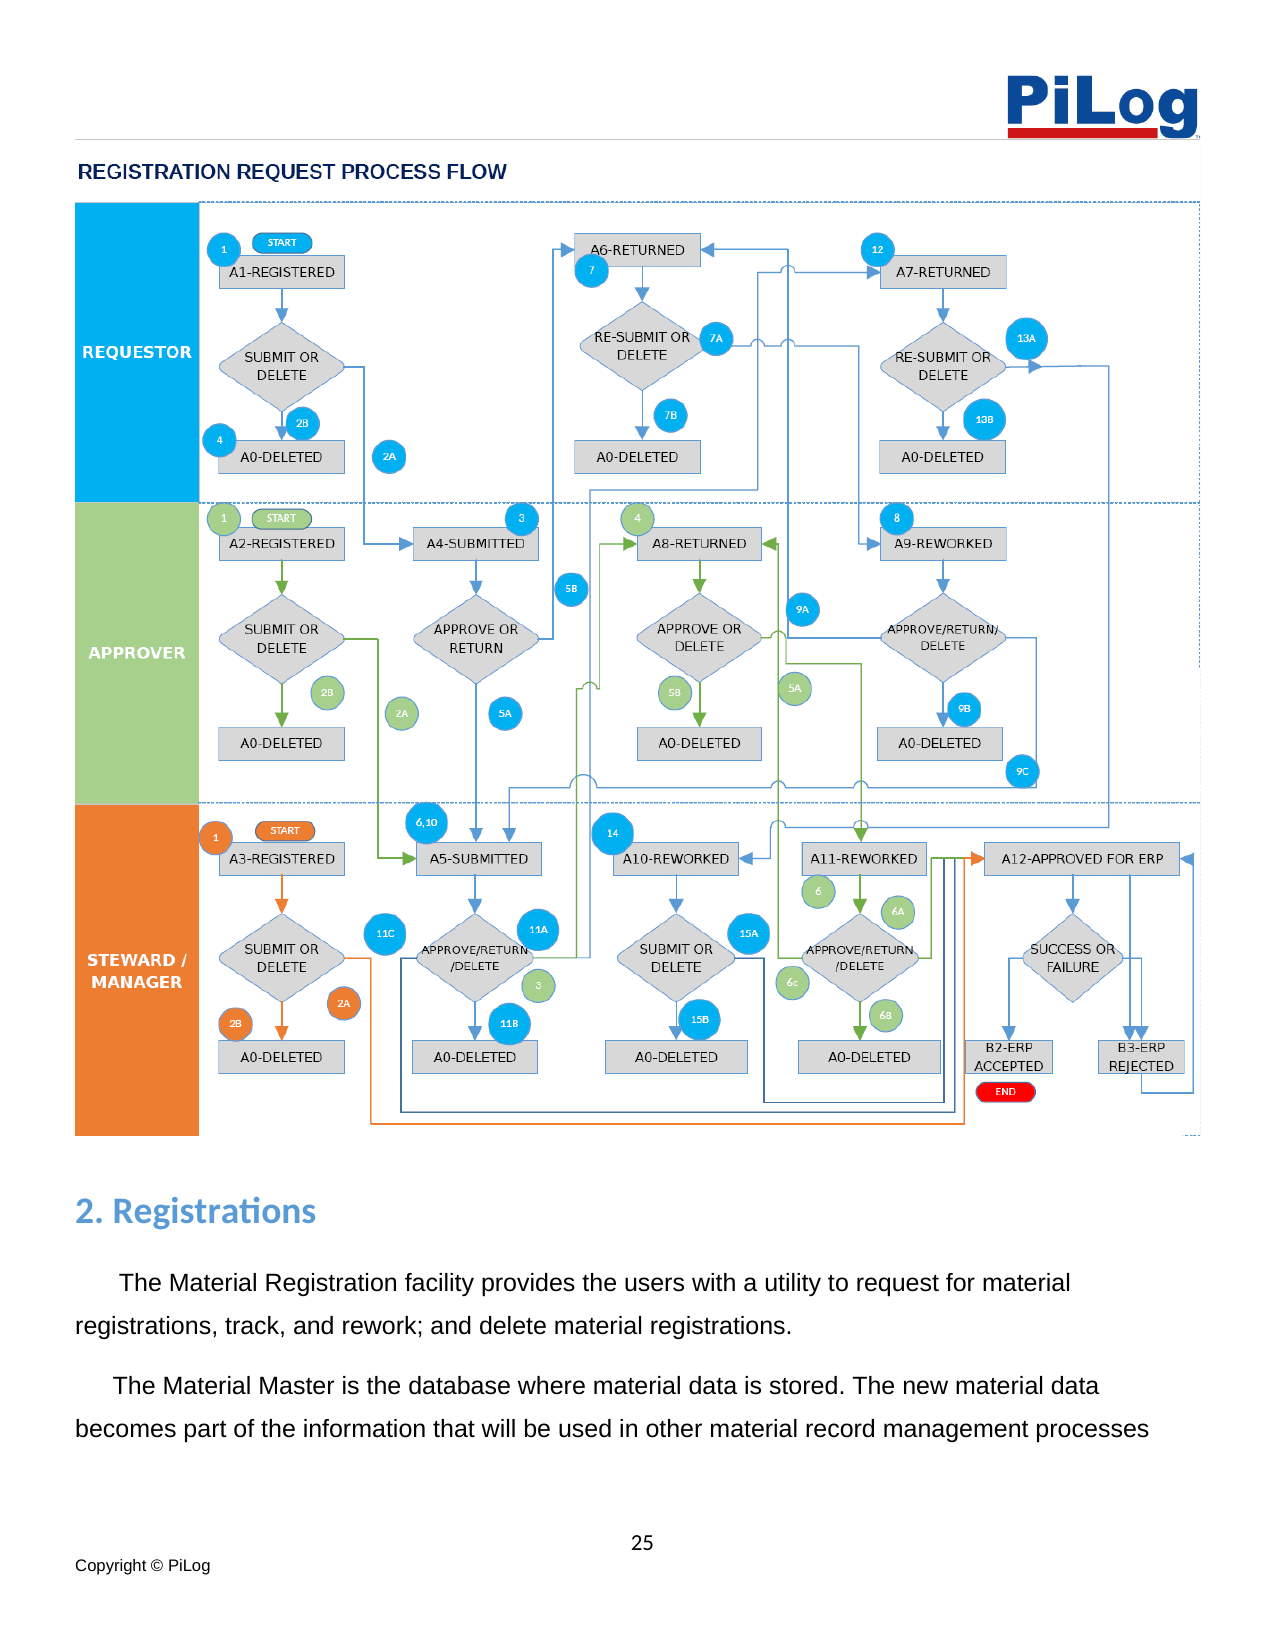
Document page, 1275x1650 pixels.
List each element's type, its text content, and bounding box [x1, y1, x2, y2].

picture [1007, 75, 1200, 139]
subtitle 2. Registrations [75, 1187, 1200, 1232]
text The Material Registration facility provides the users with a utility to request for material registrations, track, and rework; and delete material registrations. [75, 1268, 1200, 1340]
